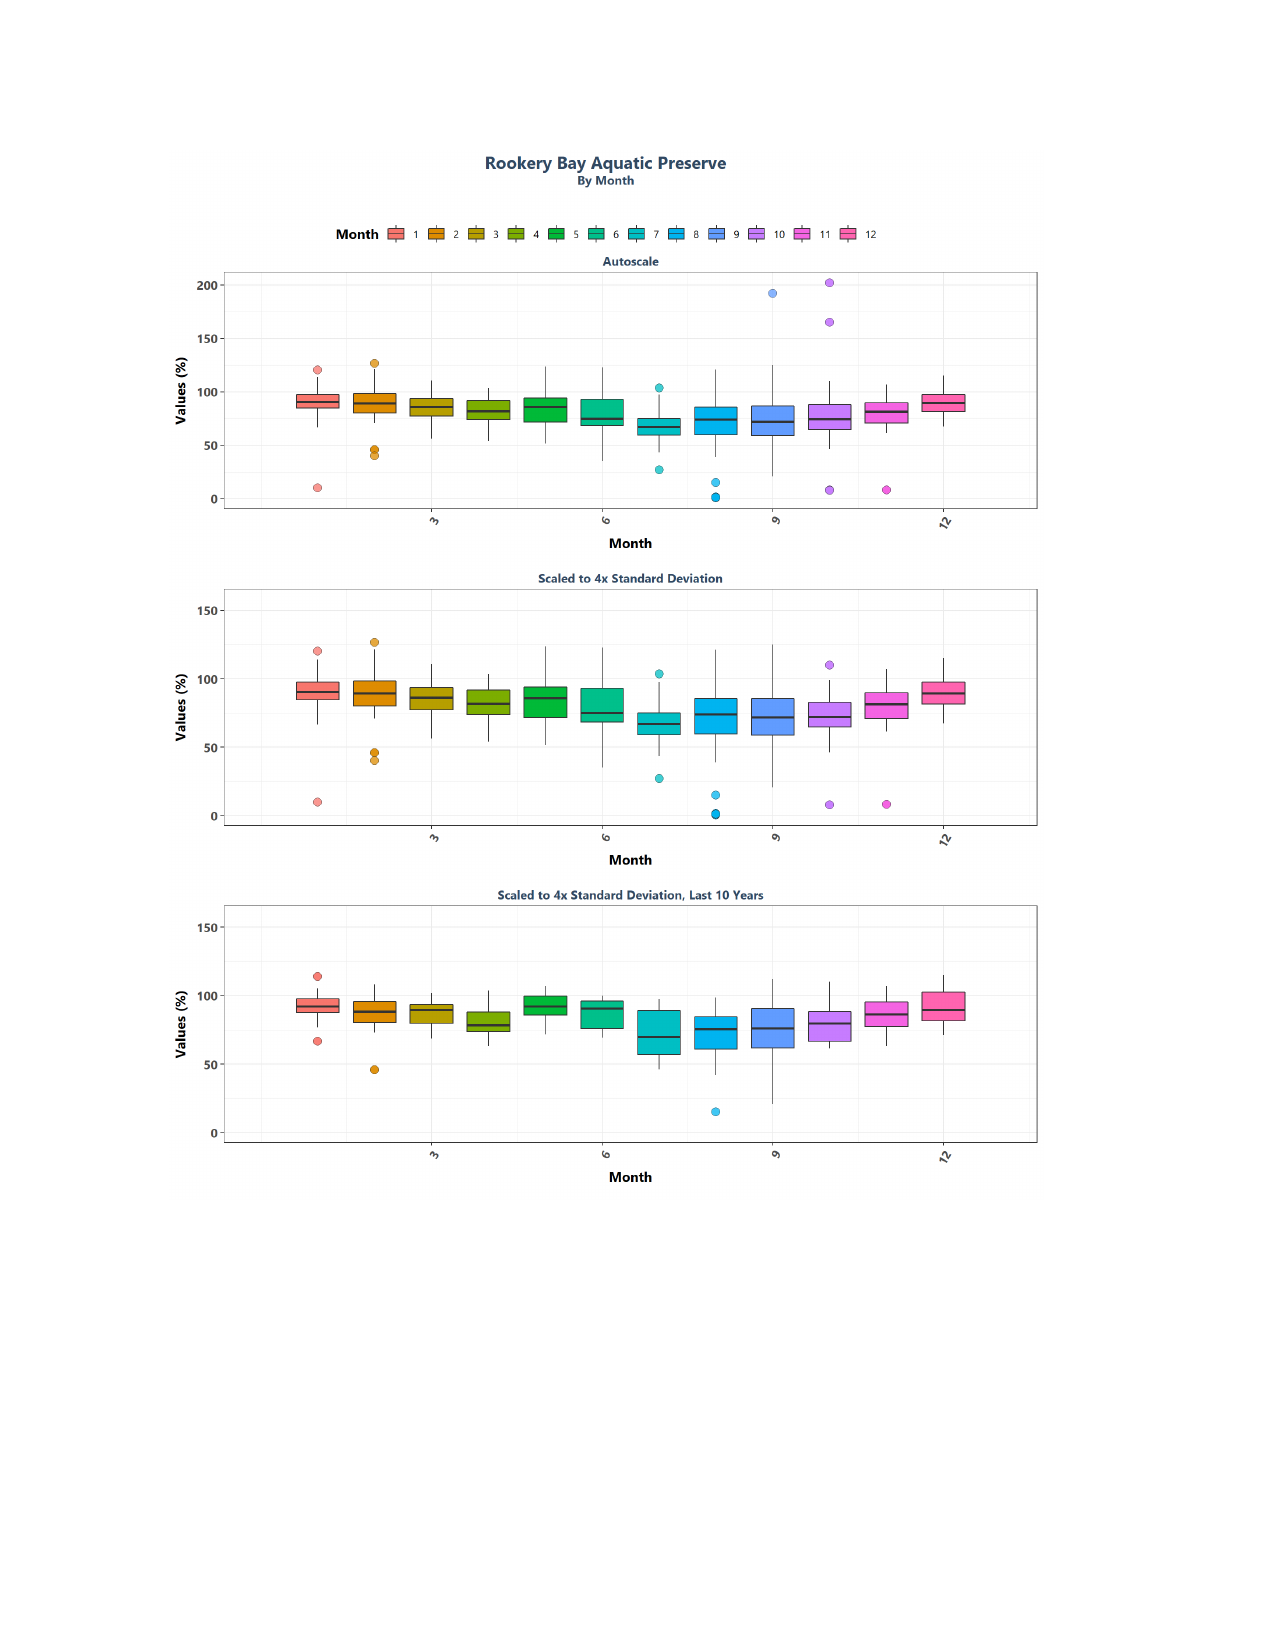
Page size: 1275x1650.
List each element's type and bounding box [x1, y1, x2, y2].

picture [168, 150, 1044, 1200]
